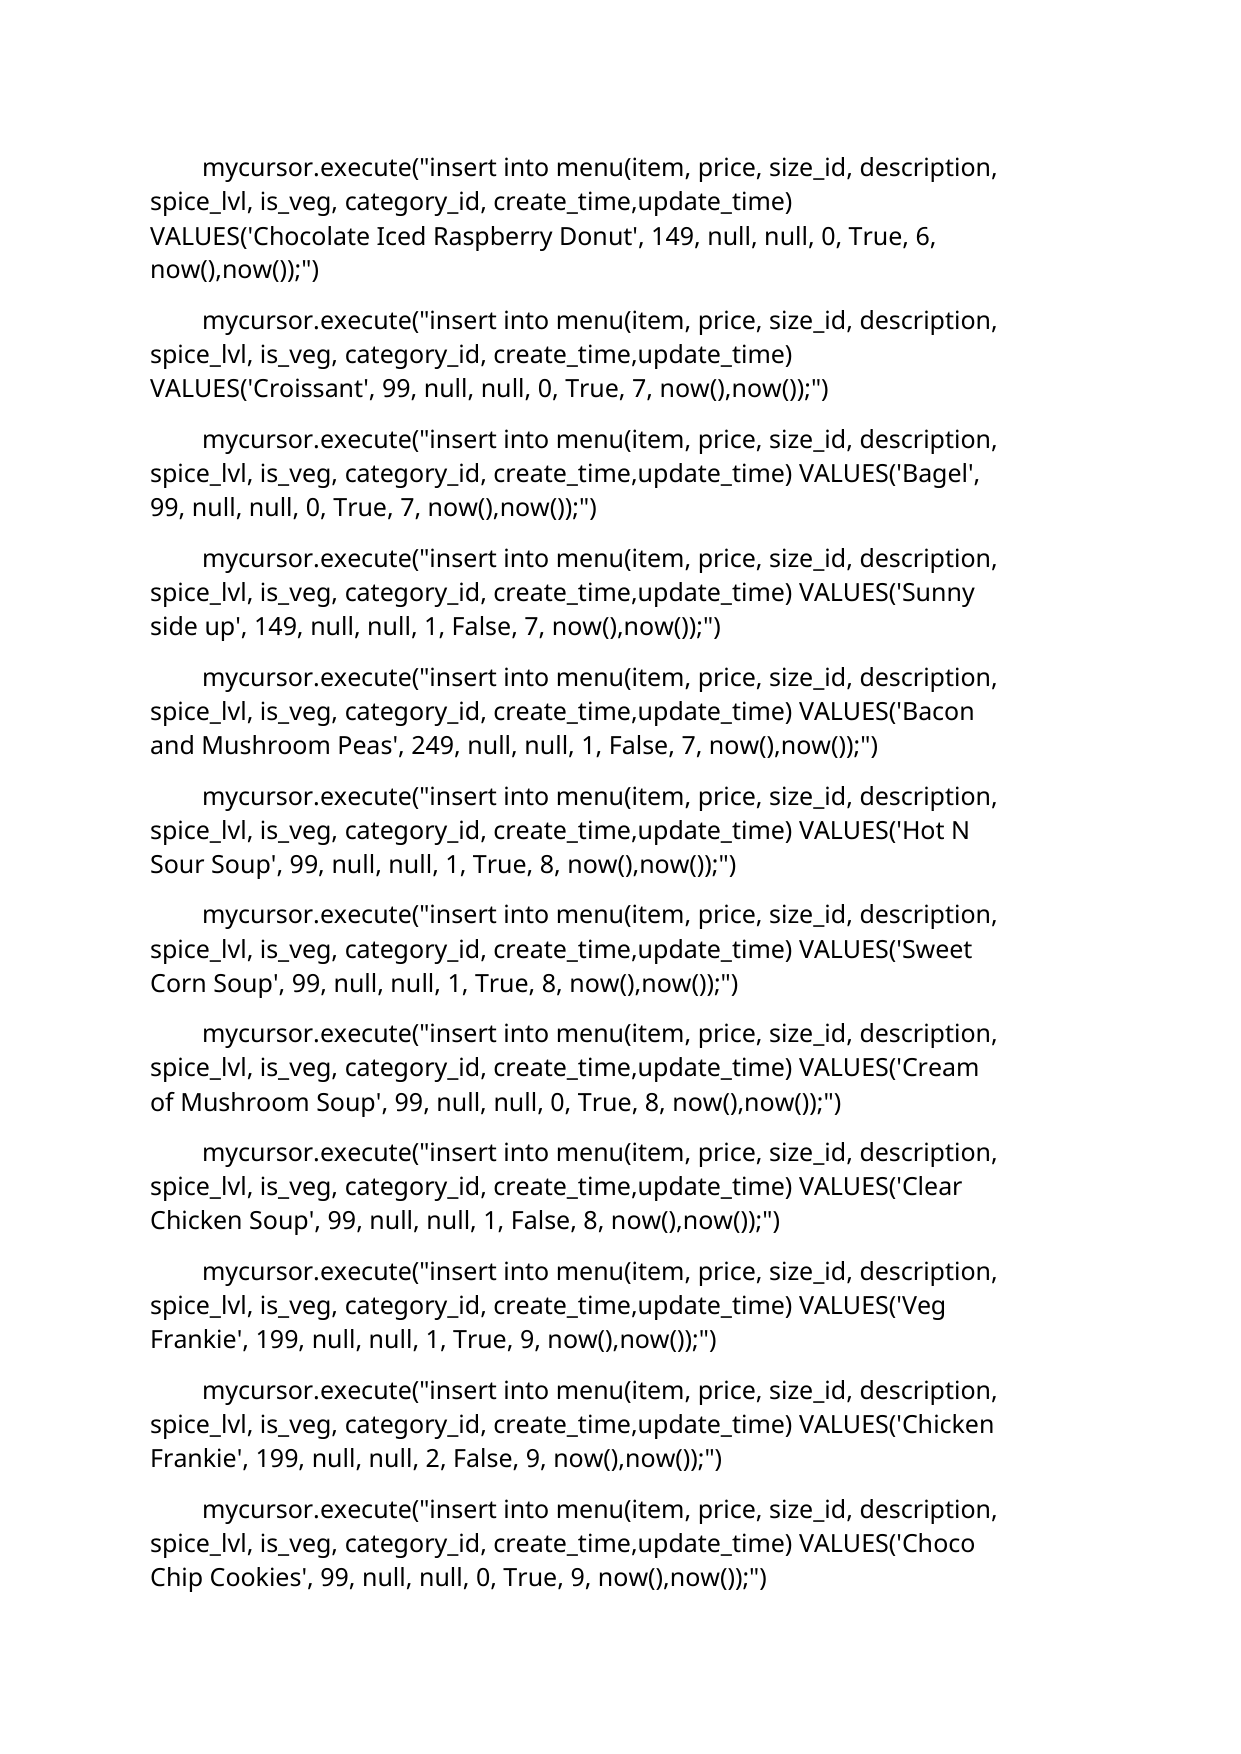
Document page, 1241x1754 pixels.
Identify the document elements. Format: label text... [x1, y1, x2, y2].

text mycursor.execute("insert into menu(item, price, size_id, description, spice_lvl, is_veg, category_id, create_time,update_time) VALUES('Choco Chip Cookies', 99, null, null, 0, True, 9, now(),now());") [150, 1491, 1006, 1594]
text mycursor.execute("insert into menu(item, price, size_id, description, spice_lvl, is_veg, category_id, create_time,update_time) VALUES('Bagel', 99, null, null, 0, True, 7, now(),now());") [150, 422, 1006, 524]
text mycursor.execute("insert into menu(item, price, size_id, description, spice_lvl, is_veg, category_id, create_time,update_time) VALUES('Sunny side up', 149, null, null, 1, False, 7, now(),now());") [150, 541, 1006, 643]
text mycursor.execute("insert into menu(item, price, size_id, description, spice_lvl, is_veg, category_id, create_time,update_time) VALUES('Clear Chicken Soup', 99, null, null, 1, False, 8, now(),now());") [150, 1135, 1006, 1237]
text mycursor.execute("insert into menu(item, price, size_id, description, spice_lvl, is_veg, category_id, create_time,update_time) VALUES('Hot N Sour Soup', 99, null, null, 1, True, 8, now(),now());") [150, 778, 1006, 881]
text mycursor.execute("insert into menu(item, price, size_id, description, spice_lvl, is_veg, category_id, create_time,update_time) VALUES('Croissant', 99, null, null, 0, True, 7, now(),now());") [150, 303, 1006, 405]
text mycursor.execute("insert into menu(item, price, size_id, description, spice_lvl, is_veg, category_id, create_time,update_time) VALUES('Bacon and Mushroom Peas', 249, null, null, 1, False, 7, now(),now());") [150, 659, 1006, 762]
text mycursor.execute("insert into menu(item, price, size_id, description, spice_lvl, is_veg, category_id, create_time,update_time) VALUES('Sweet Corn Soup', 99, null, null, 1, True, 8, now(),now());") [150, 897, 1006, 999]
text mycursor.execute("insert into menu(item, price, size_id, description, spice_lvl, is_veg, category_id, create_time,update_time) VALUES('Chicken Frankie', 199, null, null, 2, False, 9, now(),now());") [150, 1373, 1006, 1475]
text mycursor.execute("insert into menu(item, price, size_id, description, spice_lvl, is_veg, category_id, create_time,update_time) VALUES('Chocolate Iced Raspberry Donut', 149, null, null, 0, True, 6, now(),now());") [150, 150, 1006, 286]
text mycursor.execute("insert into menu(item, price, size_id, description, spice_lvl, is_veg, category_id, create_time,update_time) VALUES('Cream of Mushroom Soup', 99, null, null, 0, True, 8, now(),now());") [150, 1016, 1006, 1118]
text mycursor.execute("insert into menu(item, price, size_id, description, spice_lvl, is_veg, category_id, create_time,update_time) VALUES('Veg Frankie', 199, null, null, 1, True, 9, now(),now());") [150, 1254, 1006, 1356]
